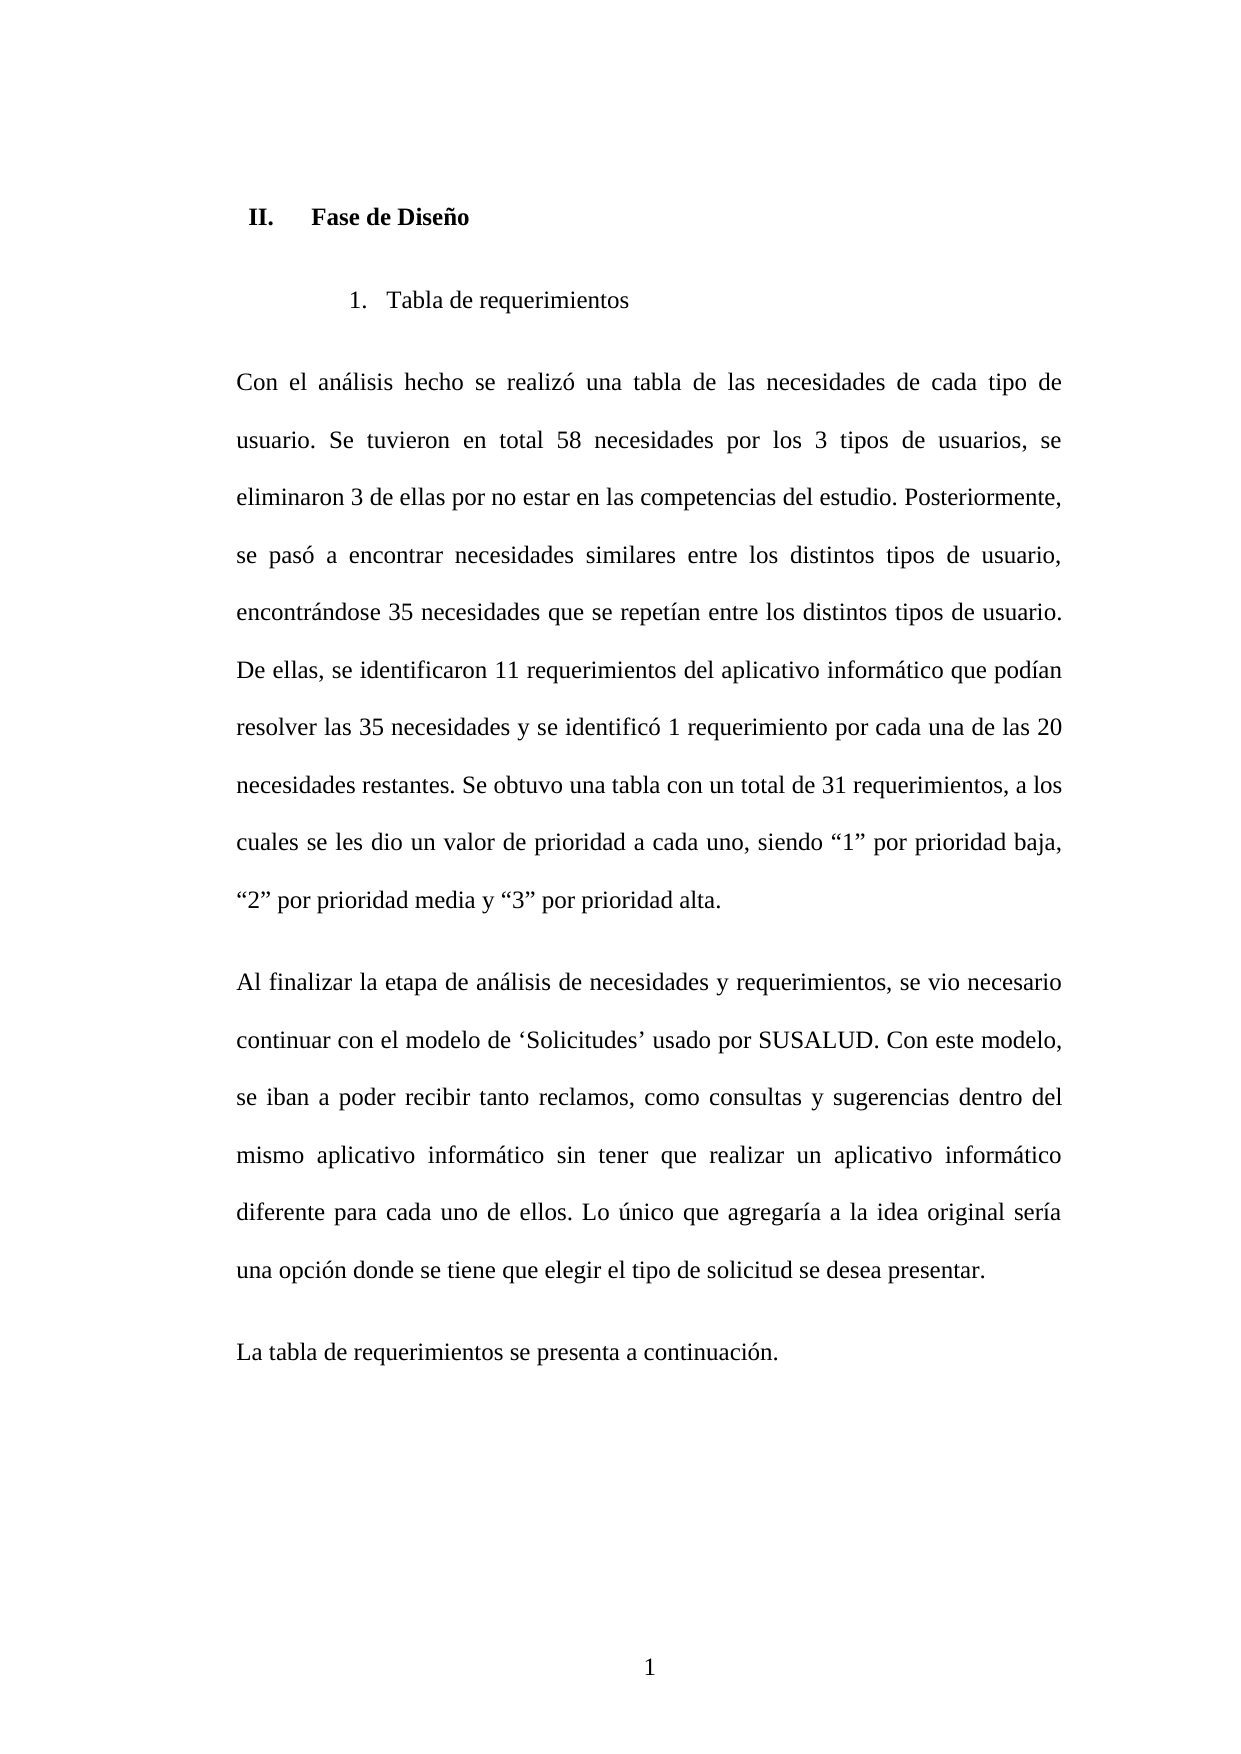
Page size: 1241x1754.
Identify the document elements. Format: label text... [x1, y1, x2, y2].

subtitle Fase de Diseño [274, 202, 1063, 231]
